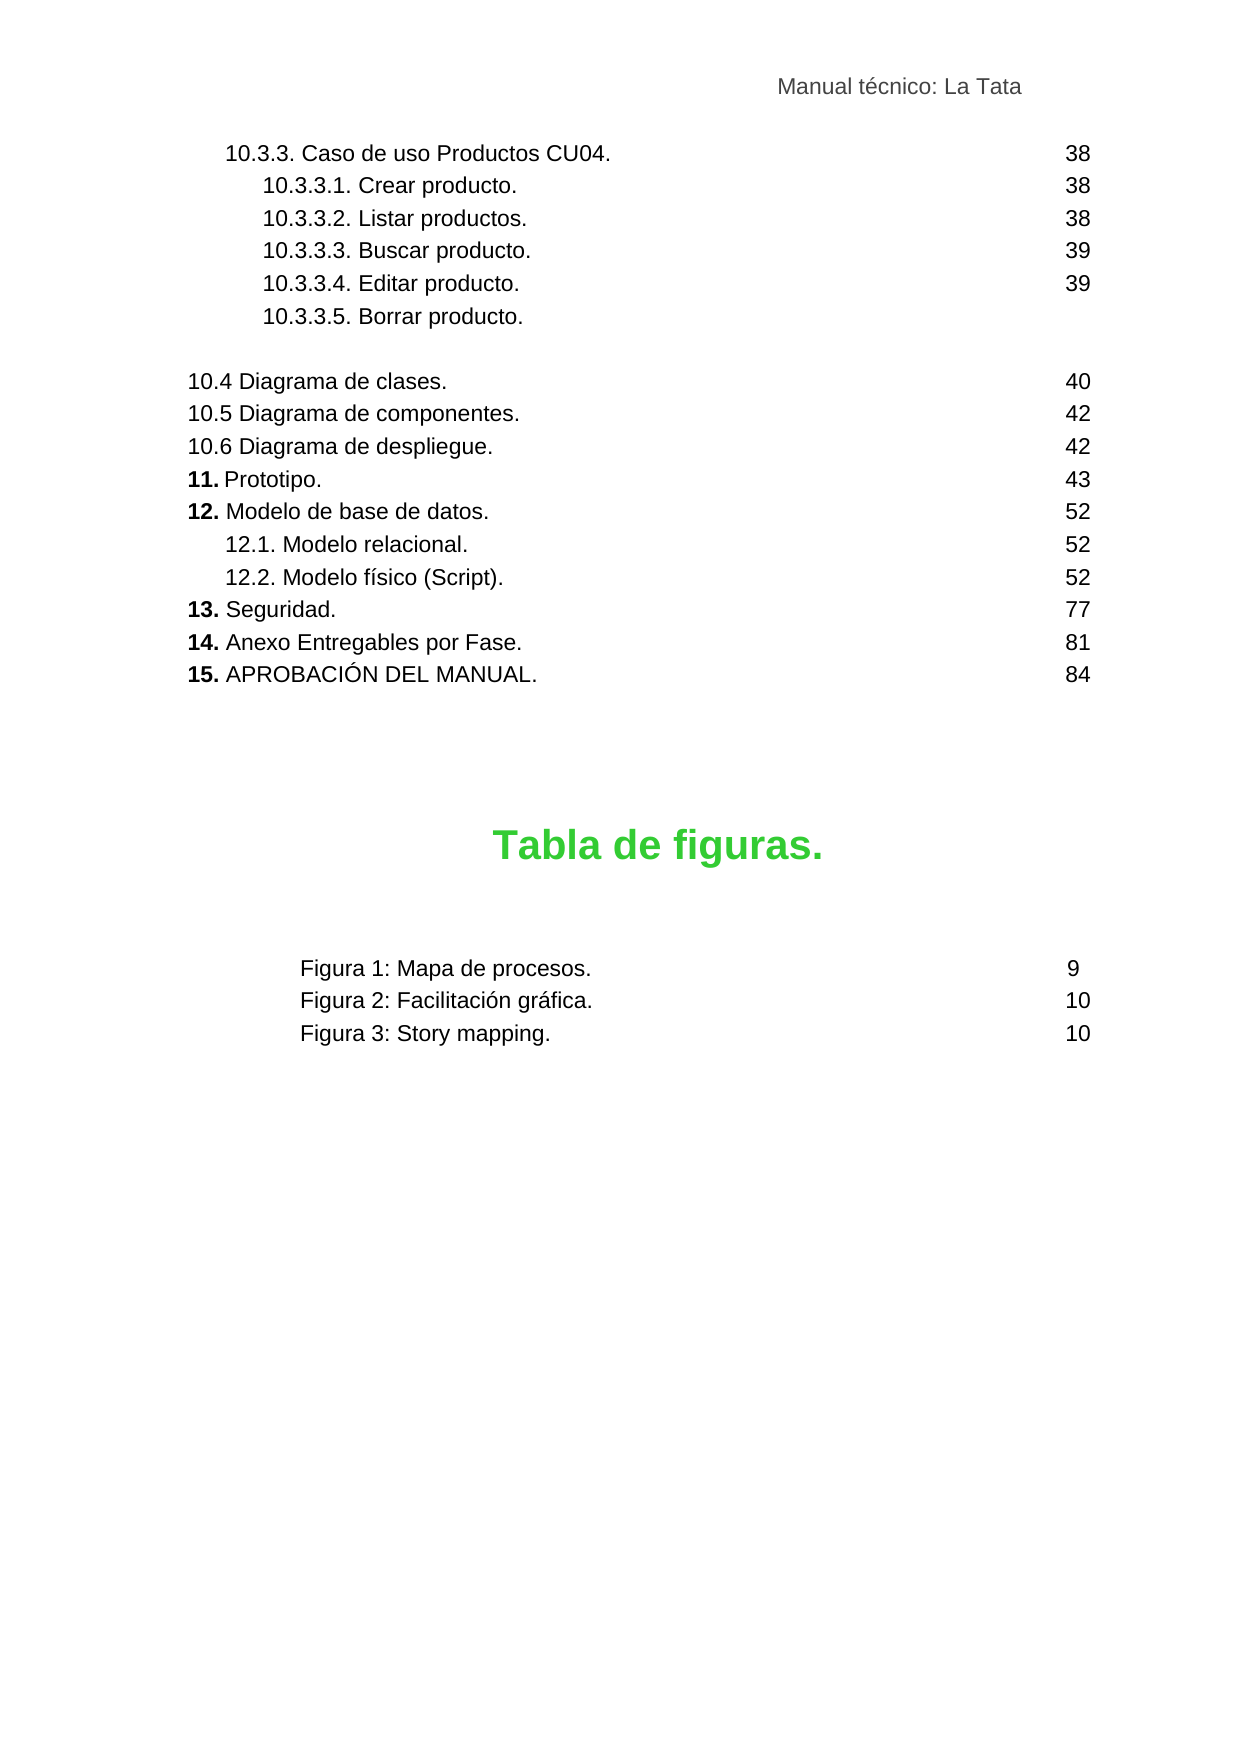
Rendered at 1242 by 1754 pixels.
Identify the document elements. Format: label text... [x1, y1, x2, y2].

list Caso de uso Productos CU04. 38 [225, 139, 1179, 166]
list Prototipo. 43 [187, 466, 1179, 492]
list Diagrama de componentes. 42 [187, 400, 1179, 427]
list Modelo de base de datos. 52 [187, 498, 1179, 524]
text Tabla de figuras. [198, 820, 1117, 868]
list Diagrama de clases. 40 [187, 368, 1179, 394]
list Editar producto. 39 [262, 270, 1179, 296]
text Figura 1: Mapa de procesos. 9 [300, 954, 1179, 981]
list Listar productos. 38 [262, 205, 1179, 231]
text Figura 2: Facilitación gráfica. 10 [300, 987, 1179, 1013]
list Anexo Entregables por Fase. 81 [187, 629, 1179, 655]
list Modelo relacional. 52 [225, 531, 1179, 557]
list Crear producto. 38 [262, 172, 1179, 198]
list Seguridad. 77 [187, 596, 1179, 622]
list Borrar producto. [262, 303, 1179, 329]
list Buscar producto. 39 [262, 237, 1179, 264]
list Diagrama de despliegue. 42 [187, 433, 1179, 459]
text Figura 3: Story mapping. 10 [300, 1020, 1179, 1046]
list Modelo físico (Script). 52 [225, 563, 1179, 590]
list APROBACIÓN DEL MANUAL. 84 [187, 661, 1179, 688]
